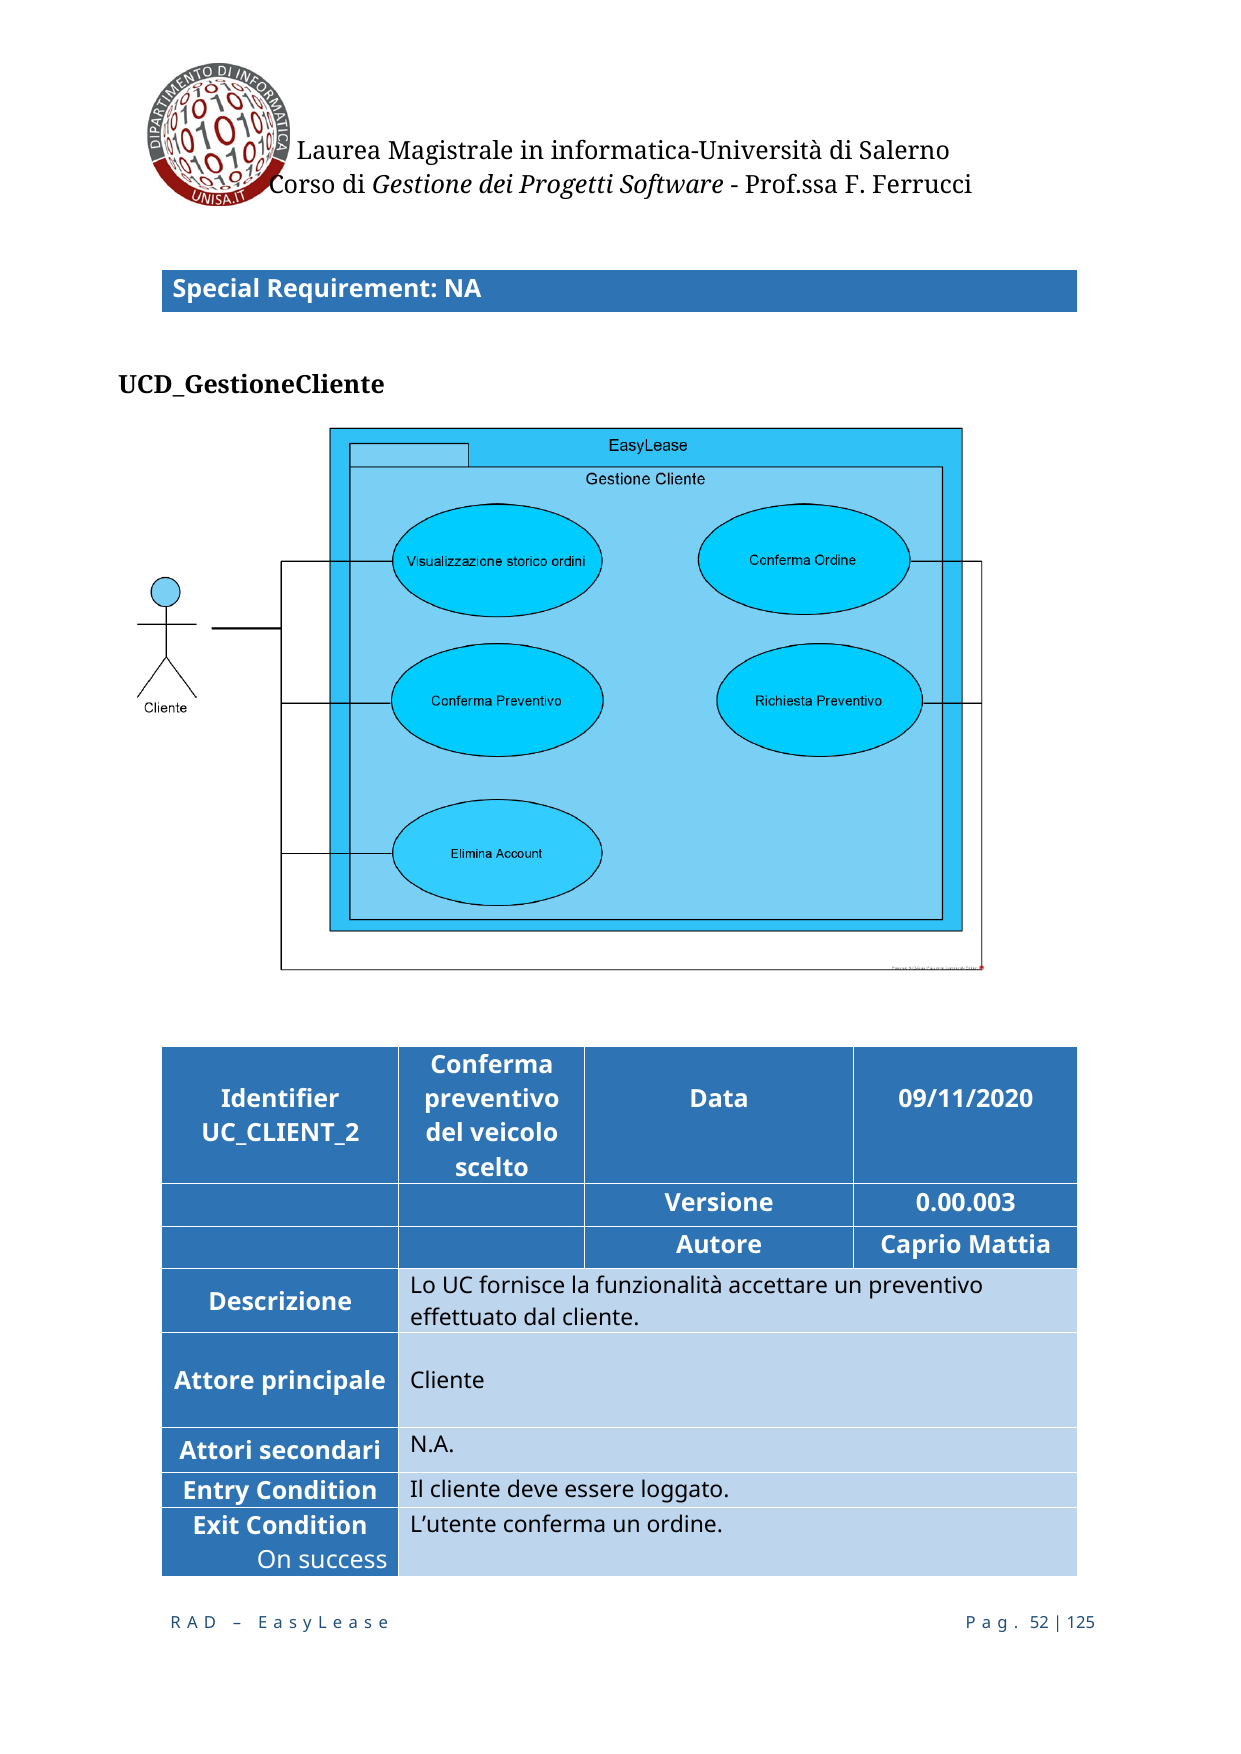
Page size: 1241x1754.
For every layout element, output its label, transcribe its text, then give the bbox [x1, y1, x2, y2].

table_cell Entry Condition [162, 1473, 398, 1507]
table_cell Caprio Mattia [854, 1227, 1077, 1268]
table_cell Autore [585, 1227, 853, 1268]
table_cell [399, 1184, 584, 1226]
table_cell Versione [585, 1184, 853, 1226]
table_cell Il cliente deve essere loggato. [399, 1473, 1077, 1507]
table_cell Attori secondari [162, 1428, 398, 1472]
text UCD_GestioneCliente [118, 366, 1122, 401]
table_cell [399, 1227, 584, 1268]
table_cell Descrizione [162, 1269, 398, 1332]
table_header Identifier UC_CLIENT_2 [162, 1047, 398, 1183]
table_header Conferma preventivo del veicolo scelto [399, 1047, 584, 1183]
table_cell 0.00.003 [854, 1184, 1077, 1226]
table_cell Exit Condition On success [162, 1508, 398, 1576]
table_cell [162, 1184, 398, 1226]
table_header 09/11/2020 [854, 1047, 1077, 1183]
table_cell Cliente [399, 1333, 1077, 1427]
table_cell Lo UC fornisce la funzionalità accettare un preventivo effettuato dal cliente. [399, 1269, 1077, 1332]
picture [118, 420, 986, 974]
table_header Data [585, 1047, 853, 1183]
picture [147, 63, 290, 206]
table_cell N.A. [399, 1428, 1077, 1472]
table_cell Special Requirement: NA [162, 270, 1077, 312]
table_cell Attore principale [162, 1333, 398, 1427]
table_cell [162, 1227, 398, 1268]
table_cell L’utente conferma un ordine. [399, 1508, 1077, 1576]
